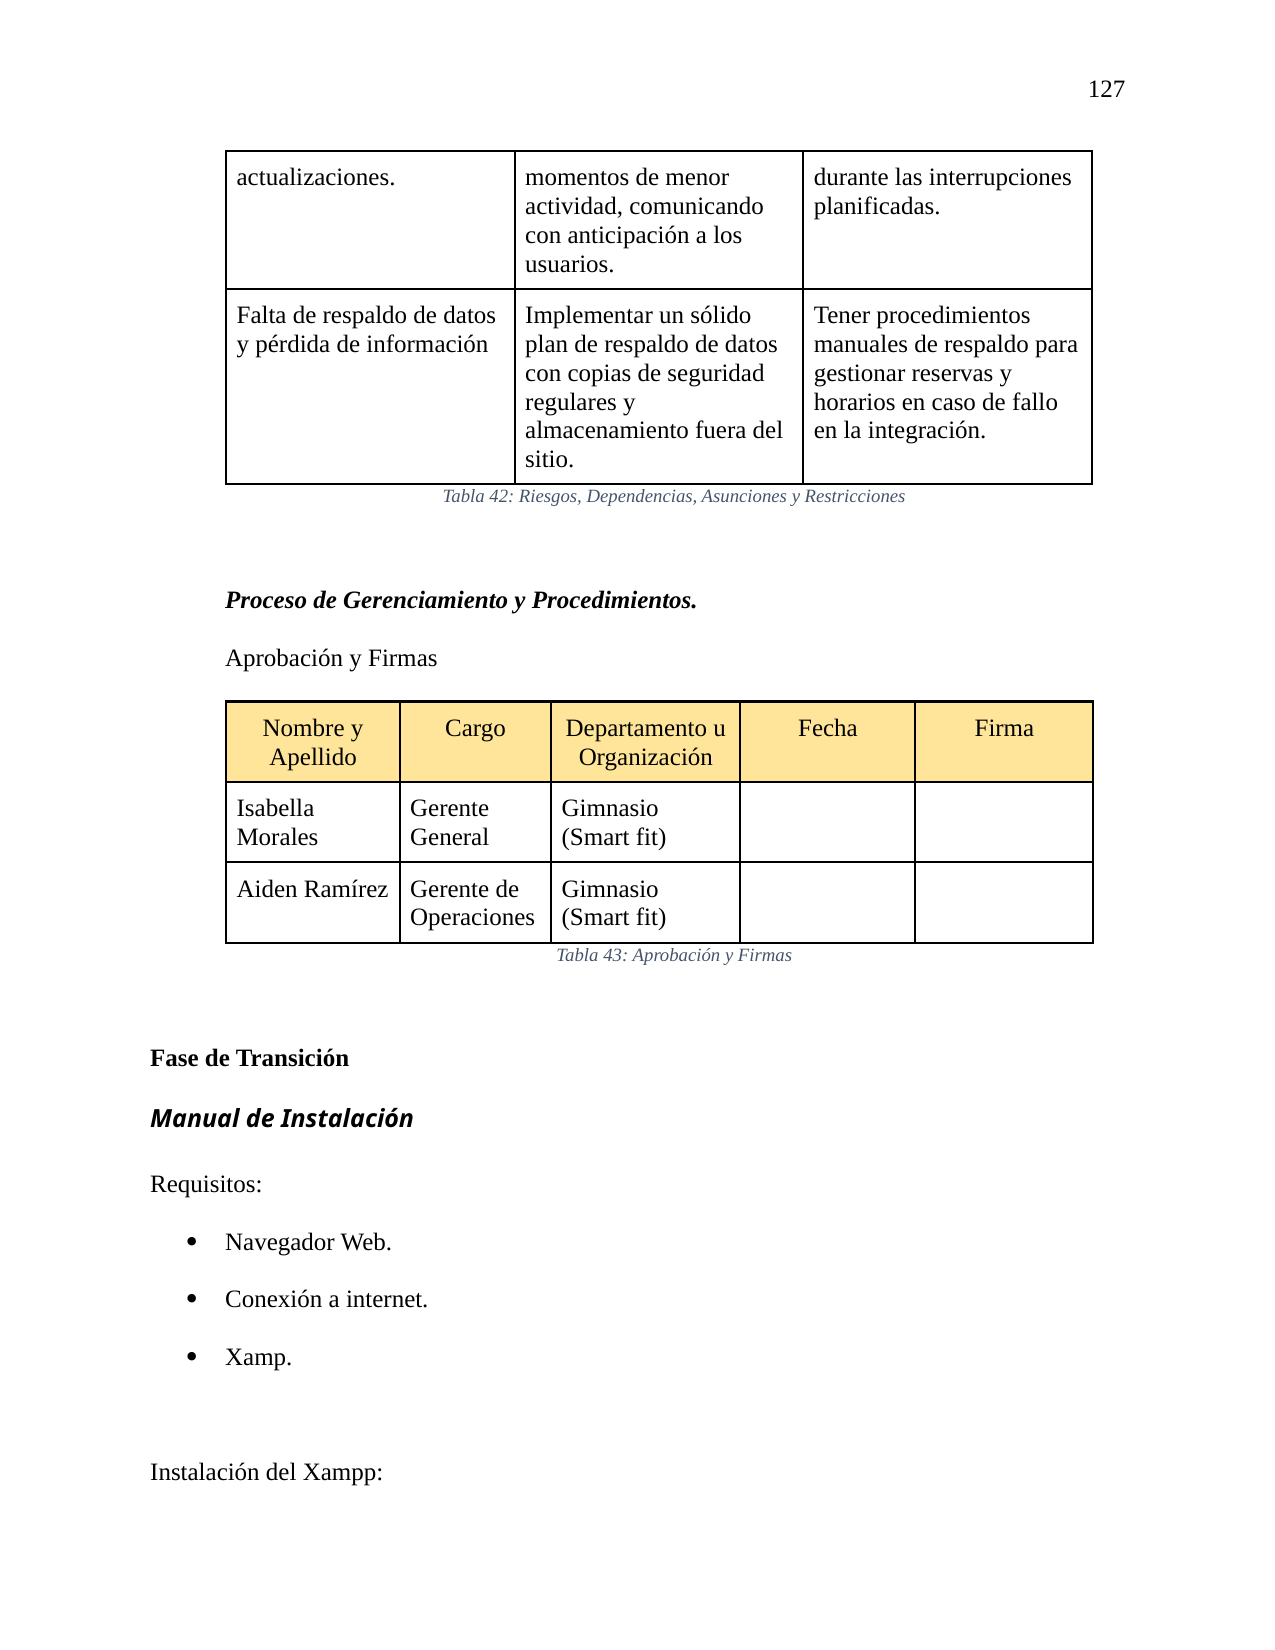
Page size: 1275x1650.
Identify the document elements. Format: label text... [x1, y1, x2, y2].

text Tabla 42: Riesgos, Dependencias, Asunciones y Restricciones [150, 485, 1125, 507]
text Requisitos: [150, 1169, 1125, 1198]
table_cell Tener procedimientos manuales de respaldo para gestionar reservas y horarios en caso de fallo en la integración. [804, 290, 1091, 483]
table_header Nombre y Apellido [227, 703, 399, 781]
text Aprobación y Firmas [150, 643, 1125, 672]
table_cell Gerente de Operaciones [401, 863, 550, 942]
table_header Fecha [741, 703, 914, 781]
table_cell [916, 783, 1092, 861]
table_header Cargo [401, 703, 550, 781]
subtitle Manual de Instalación [150, 1101, 1125, 1135]
text Tabla 43: Aprobación y Firmas [150, 944, 1125, 965]
subtitle Proceso de Gerenciamiento y Procedimientos. [150, 585, 1125, 614]
table_cell Aiden Ramírez [227, 863, 399, 942]
list Navegador Web. [187, 1227, 1125, 1255]
table_cell Falta de respaldo de datos y pérdida de información [227, 290, 514, 483]
list Xamp. [187, 1342, 1125, 1370]
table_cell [804, 152, 1091, 288]
table_header Departamento u Organización [552, 703, 739, 781]
subtitle Fase de Transición [150, 1043, 1125, 1072]
table_header Firma [916, 703, 1092, 781]
table_cell Gimnasio (Smart fit) [552, 863, 739, 942]
list Conexión a internet. [187, 1284, 1125, 1313]
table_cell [227, 152, 514, 288]
table_cell [741, 863, 914, 942]
table_cell Implementar un sólido plan de respaldo de datos con copias de seguridad regulares y almacenamiento fuera del sitio. [516, 290, 802, 483]
table_cell [741, 783, 914, 861]
table_cell Gerente General [401, 783, 550, 861]
table_cell Gimnasio (Smart fit) [552, 783, 739, 861]
table_cell Isabella Morales [227, 783, 399, 861]
table_cell [916, 863, 1092, 942]
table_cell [516, 152, 802, 288]
text Instalación del Xampp: [150, 1457, 1125, 1485]
